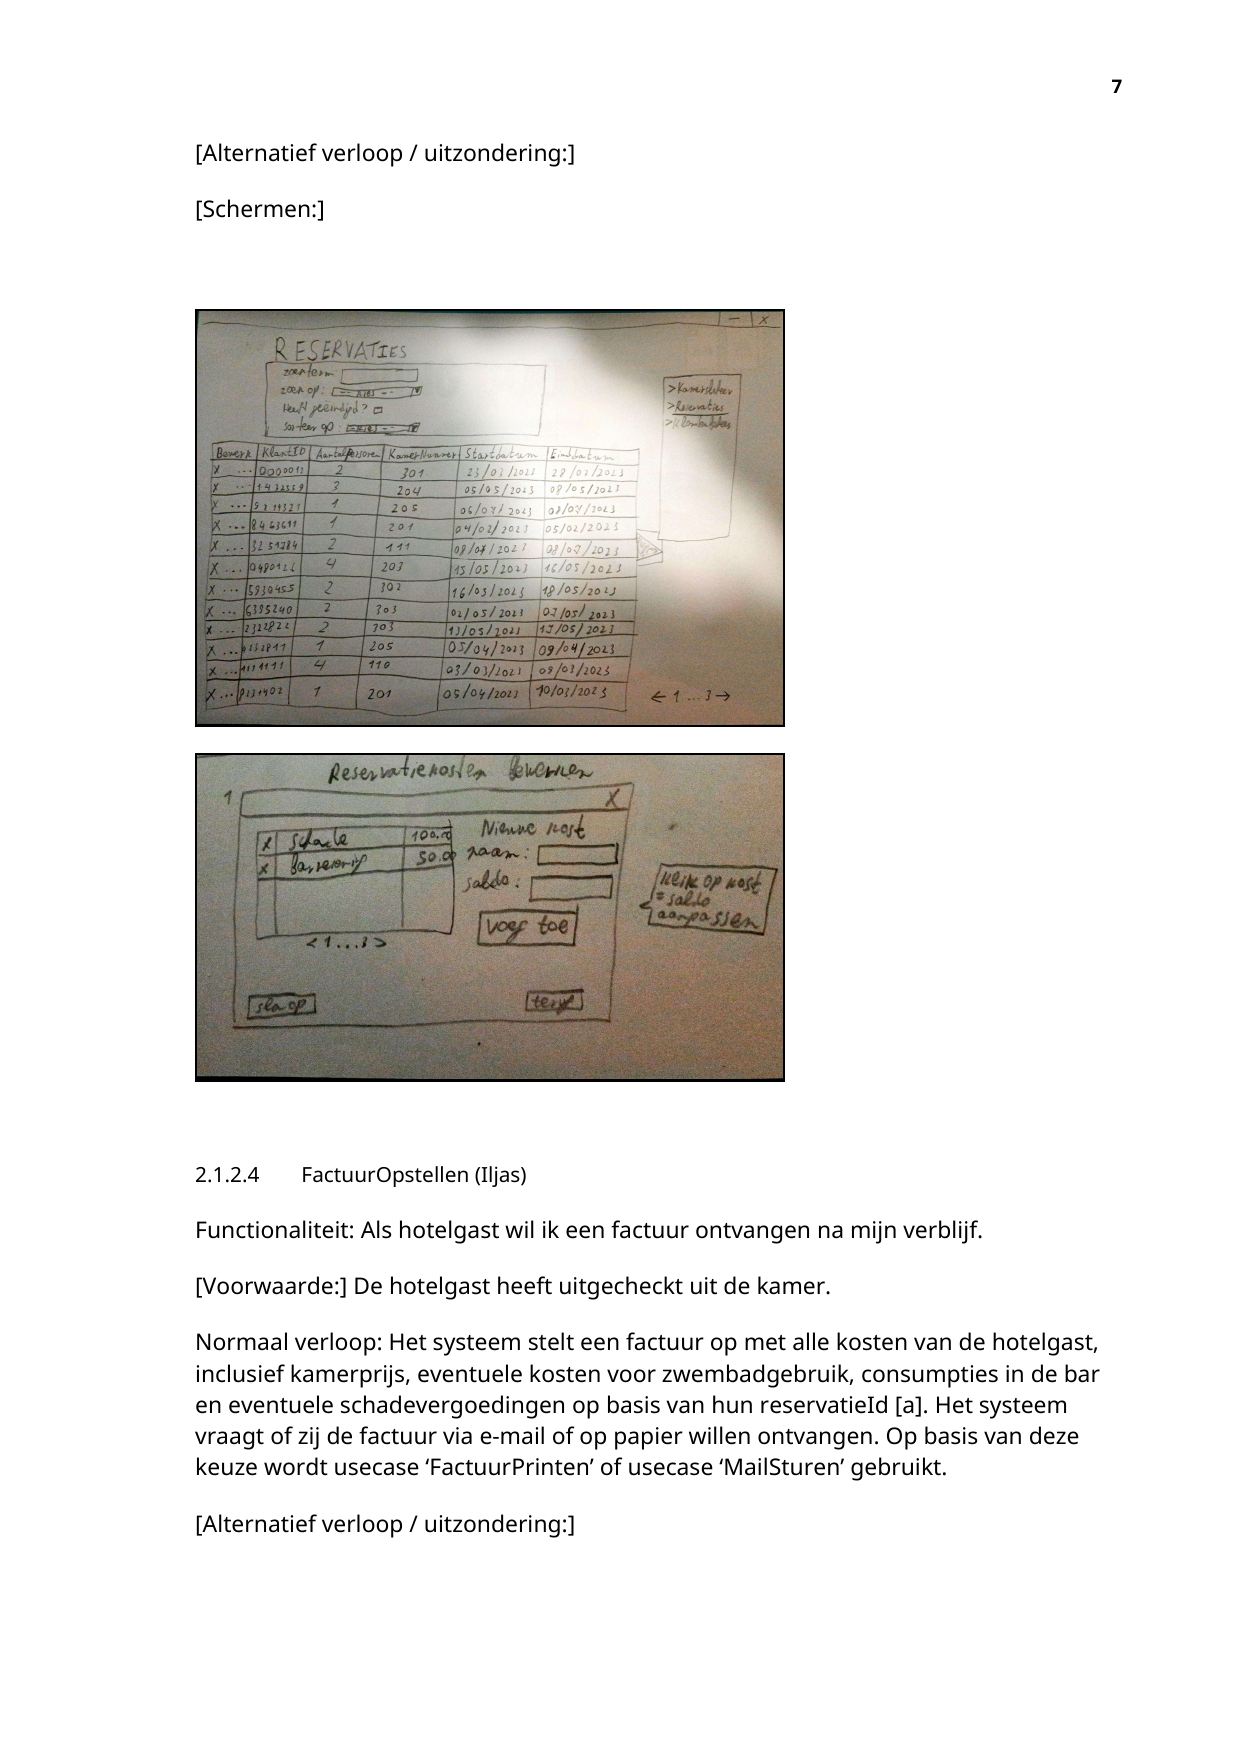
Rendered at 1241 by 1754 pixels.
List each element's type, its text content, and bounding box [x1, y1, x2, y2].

subtitle FactuurOpstellen (Iljas) [195, 1160, 1122, 1189]
text Functionaliteit: Als hotelgast wil ik een factuur ontvangen na mijn verblijf. [195, 1214, 1122, 1245]
text [Alternatief verloop / uitzondering:] [195, 137, 1122, 168]
text [Alternatief verloop / uitzondering:] [195, 1508, 1122, 1539]
picture [197, 755, 783, 1079]
picture [197, 311, 783, 725]
text [Voorwaarde:] De hotelgast heeft uitgecheckt uit de kamer. [195, 1270, 1122, 1301]
text Normaal verloop: Het systeem stelt een factuur op met alle kosten van de hotelgast, inclusief kamerprijs, eventuele kosten voor zwembadgebruik, consumpties in de bar en eventuele schadevergoedingen op basis van hun reservatieId [a]. Het systeem vraagt of zij de factuur via e-mail of op papier willen ontvangen. Op basis van deze keuze wordt usecase ‘FactuurPrinten’ of usecase ‘MailSturen’ gebruikt. [195, 1326, 1122, 1483]
text [Schermen:] [195, 193, 1122, 224]
